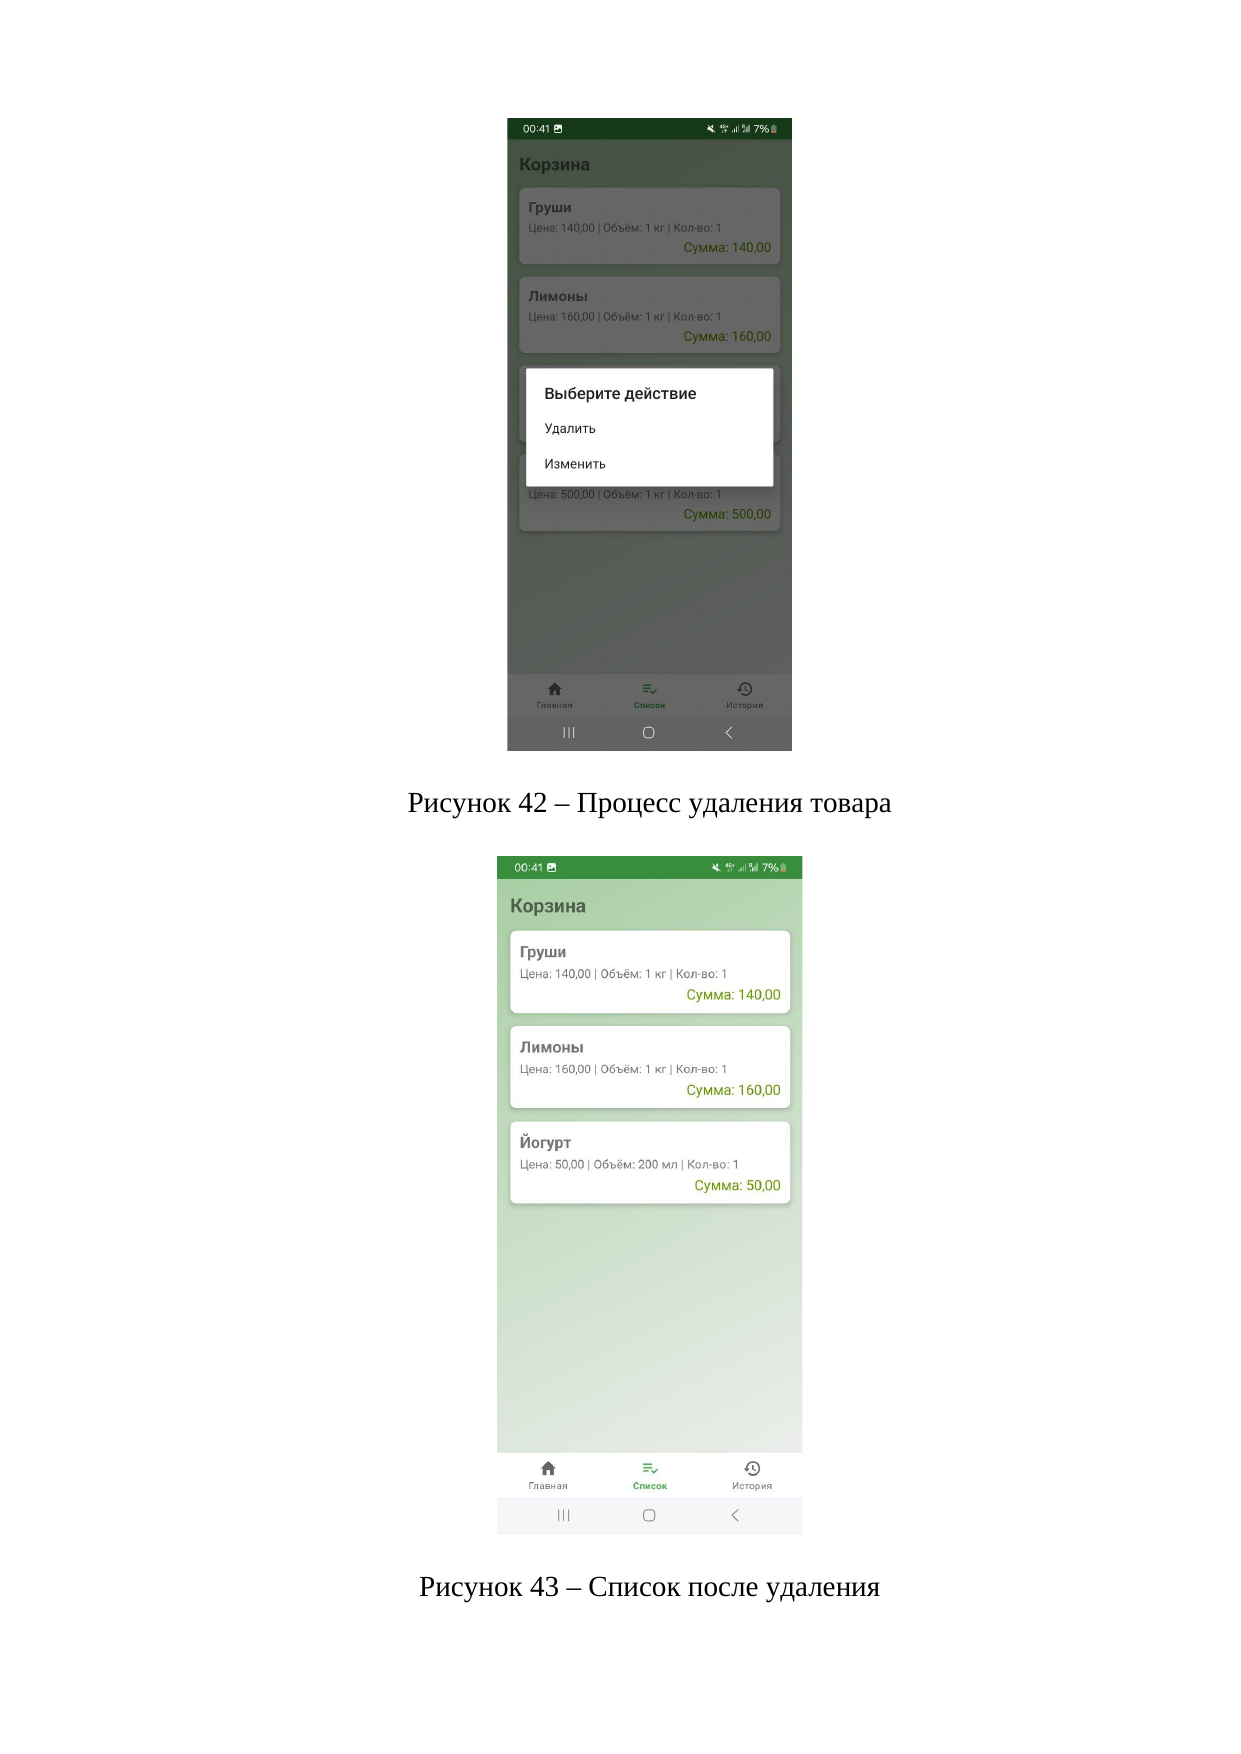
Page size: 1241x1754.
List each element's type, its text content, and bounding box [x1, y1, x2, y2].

text Рисунок 43 – Список после удаления [148, 1569, 1152, 1603]
picture [497, 856, 803, 1535]
picture [507, 118, 792, 751]
text Рисунок 42 – Процесс удаления товара [148, 785, 1152, 819]
